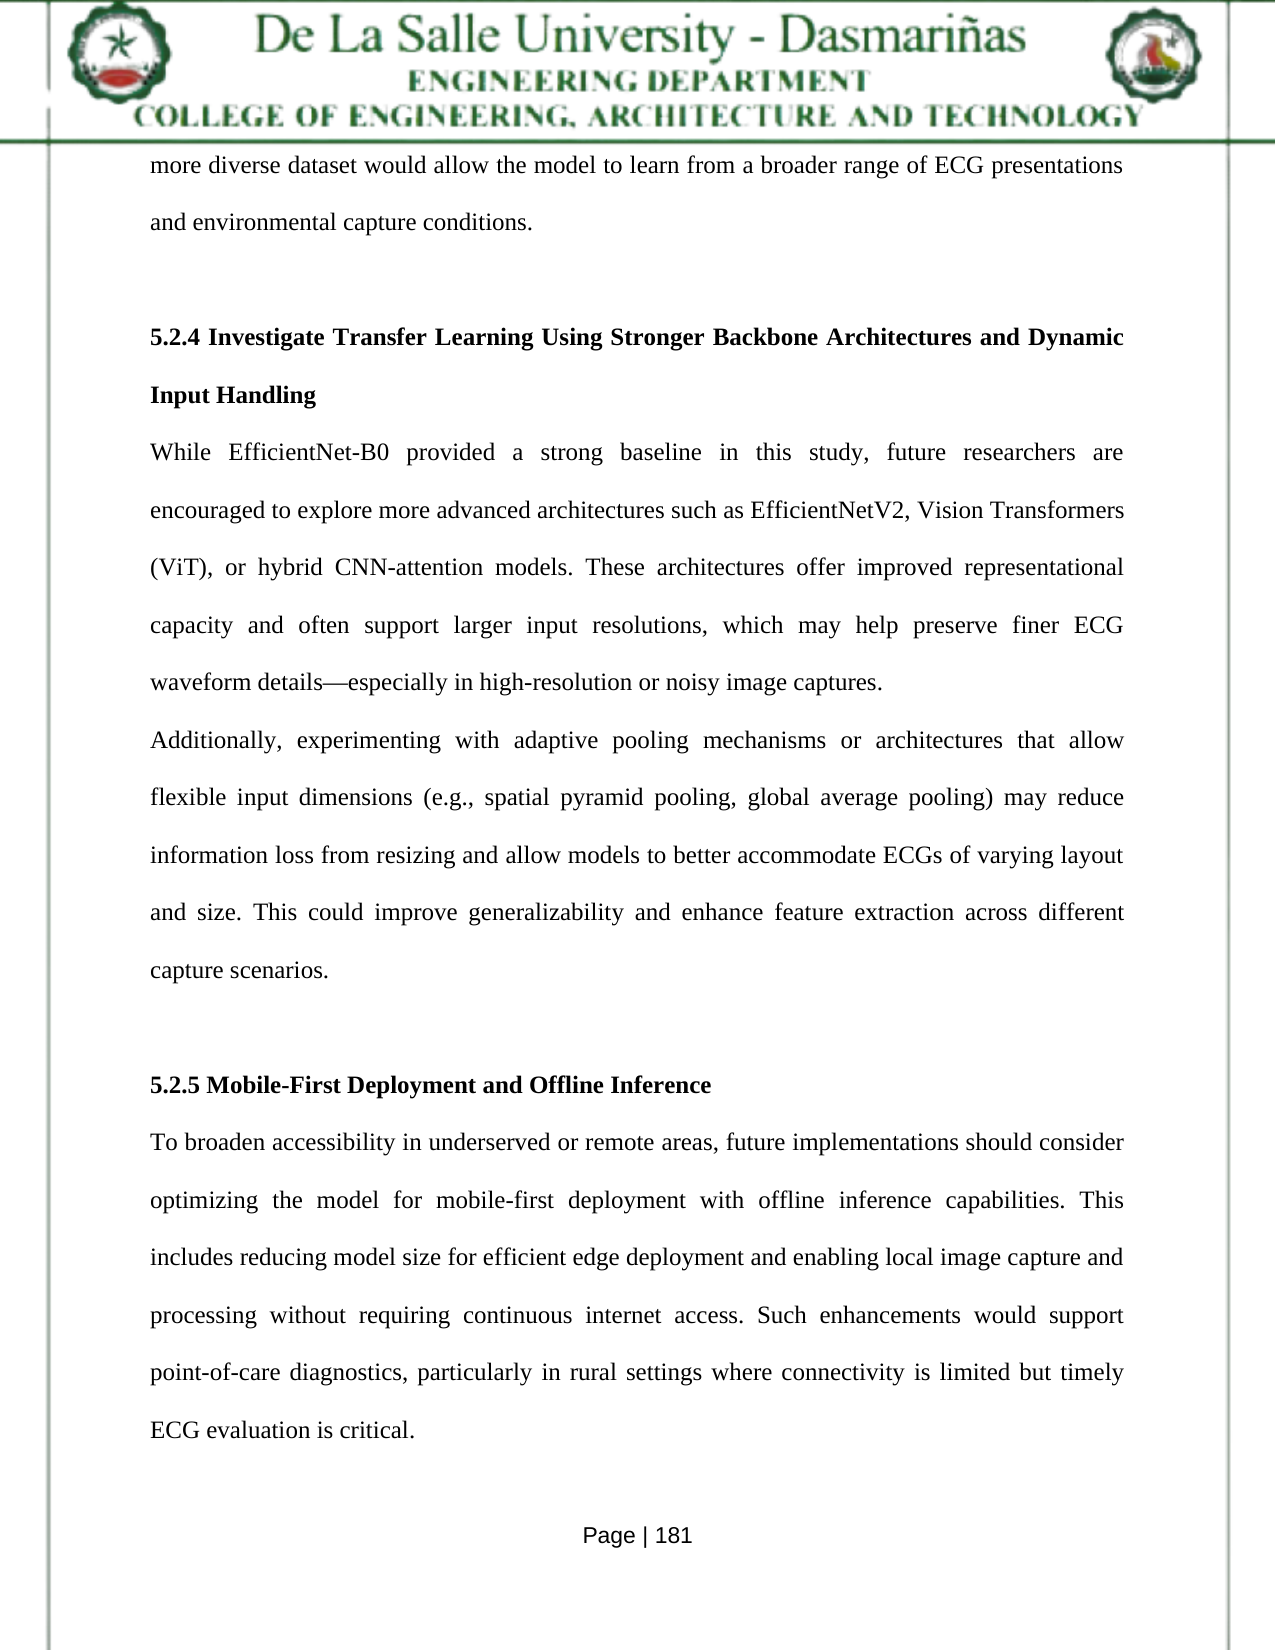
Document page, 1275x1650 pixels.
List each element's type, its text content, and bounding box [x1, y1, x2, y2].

text Additionally, experimenting with adaptive pooling mechanisms or architectures that allow flexible input dimensions (e.g., spatial pyramid pooling, global average pooling) may reduce information loss from resizing and allow models to better accommodate ECGs of varying layout and size. This could improve generalizability and enhance feature extraction across different capture scenarios. [150, 725, 1125, 984]
text While EfficientNet-B0 provided a strong baseline in this study, future researchers are encouraged to explore more advanced architectures such as EfficientNetV2, Vision Transformers (ViT), or hybrid CNN-attention models. These architectures offer improved representational capacity and often support larger input resolutions, which may help preserve finer ECG waveform details—especially in high-resolution or noisy image captures. [150, 437, 1125, 696]
picture [0, 0, 1275, 1650]
text 5.2.5 Mobile-First Deployment and Offline Inference [150, 1070, 1125, 1099]
text 5.2.4 Investigate Transfer Learning Using Stronger Backbone Architectures and Dynamic Input Handling [150, 322, 1125, 409]
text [150, 150, 1125, 236]
text To broaden accessibility in underserved or remote areas, future implementations should consider optimizing the model for mobile-first deployment with offline inference capabilities. This includes reducing model size for efficient edge deployment and enabling local image capture and processing without requiring continuous internet access. Such enhancements would support point-of-care diagnostics, particularly in rural settings where connectivity is limited but timely ECG evaluation is critical. [150, 1127, 1125, 1444]
